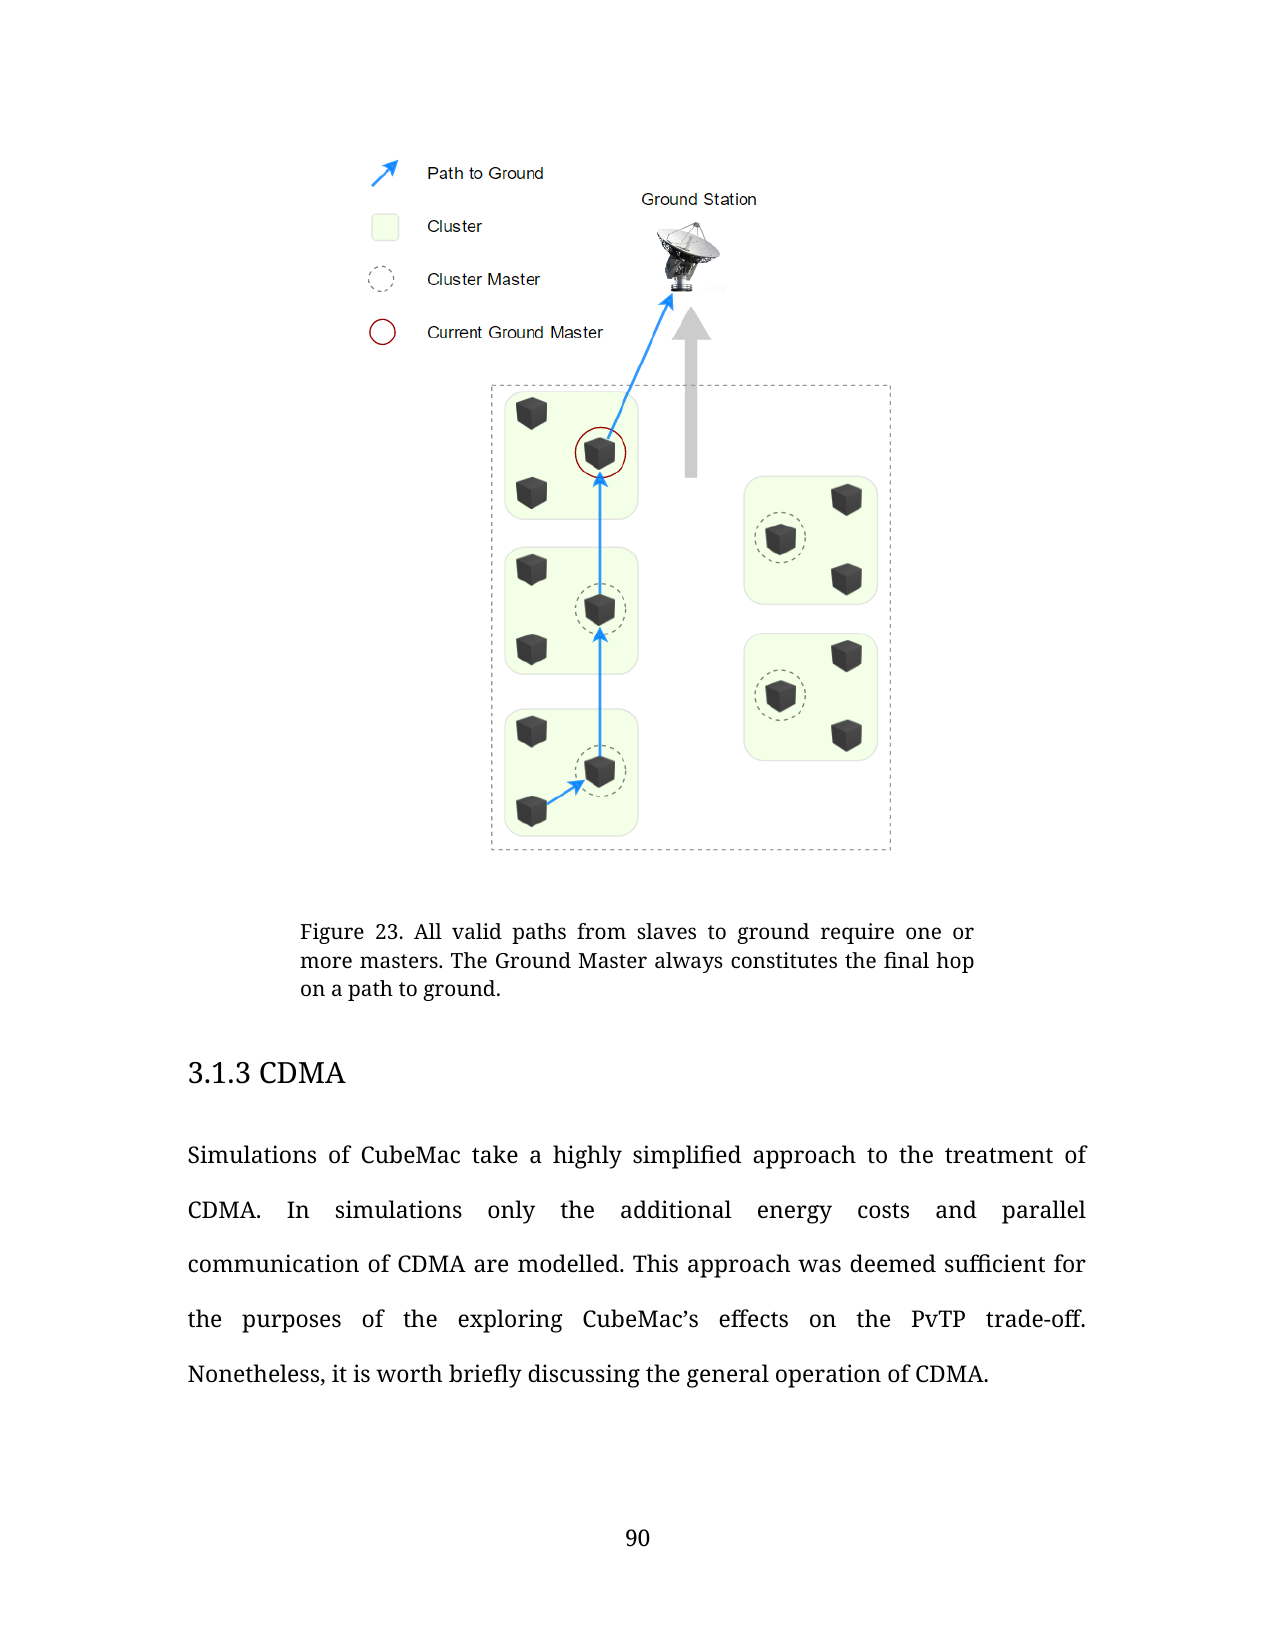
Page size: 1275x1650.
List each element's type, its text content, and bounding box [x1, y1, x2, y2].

subtitle CDMA [187, 1053, 1087, 1092]
picture [356, 149, 919, 878]
text Figure 23. All valid paths from slaves to ground require one or more masters. The Ground Master always constitutes the final hop on a path to ground. [300, 917, 975, 1003]
text Simulations of CubeMac take a highly simplified approach to the treatment of CDMA. In simulations only the additional energy costs and parallel communication of CDMA are modelled. This approach was deemed sufficient for the purposes of the exploring CubeMac’s effects on the PvTP trade-off. Nonetheless, it is worth briefly discussing the general operation of CDMA. [187, 1139, 1087, 1389]
